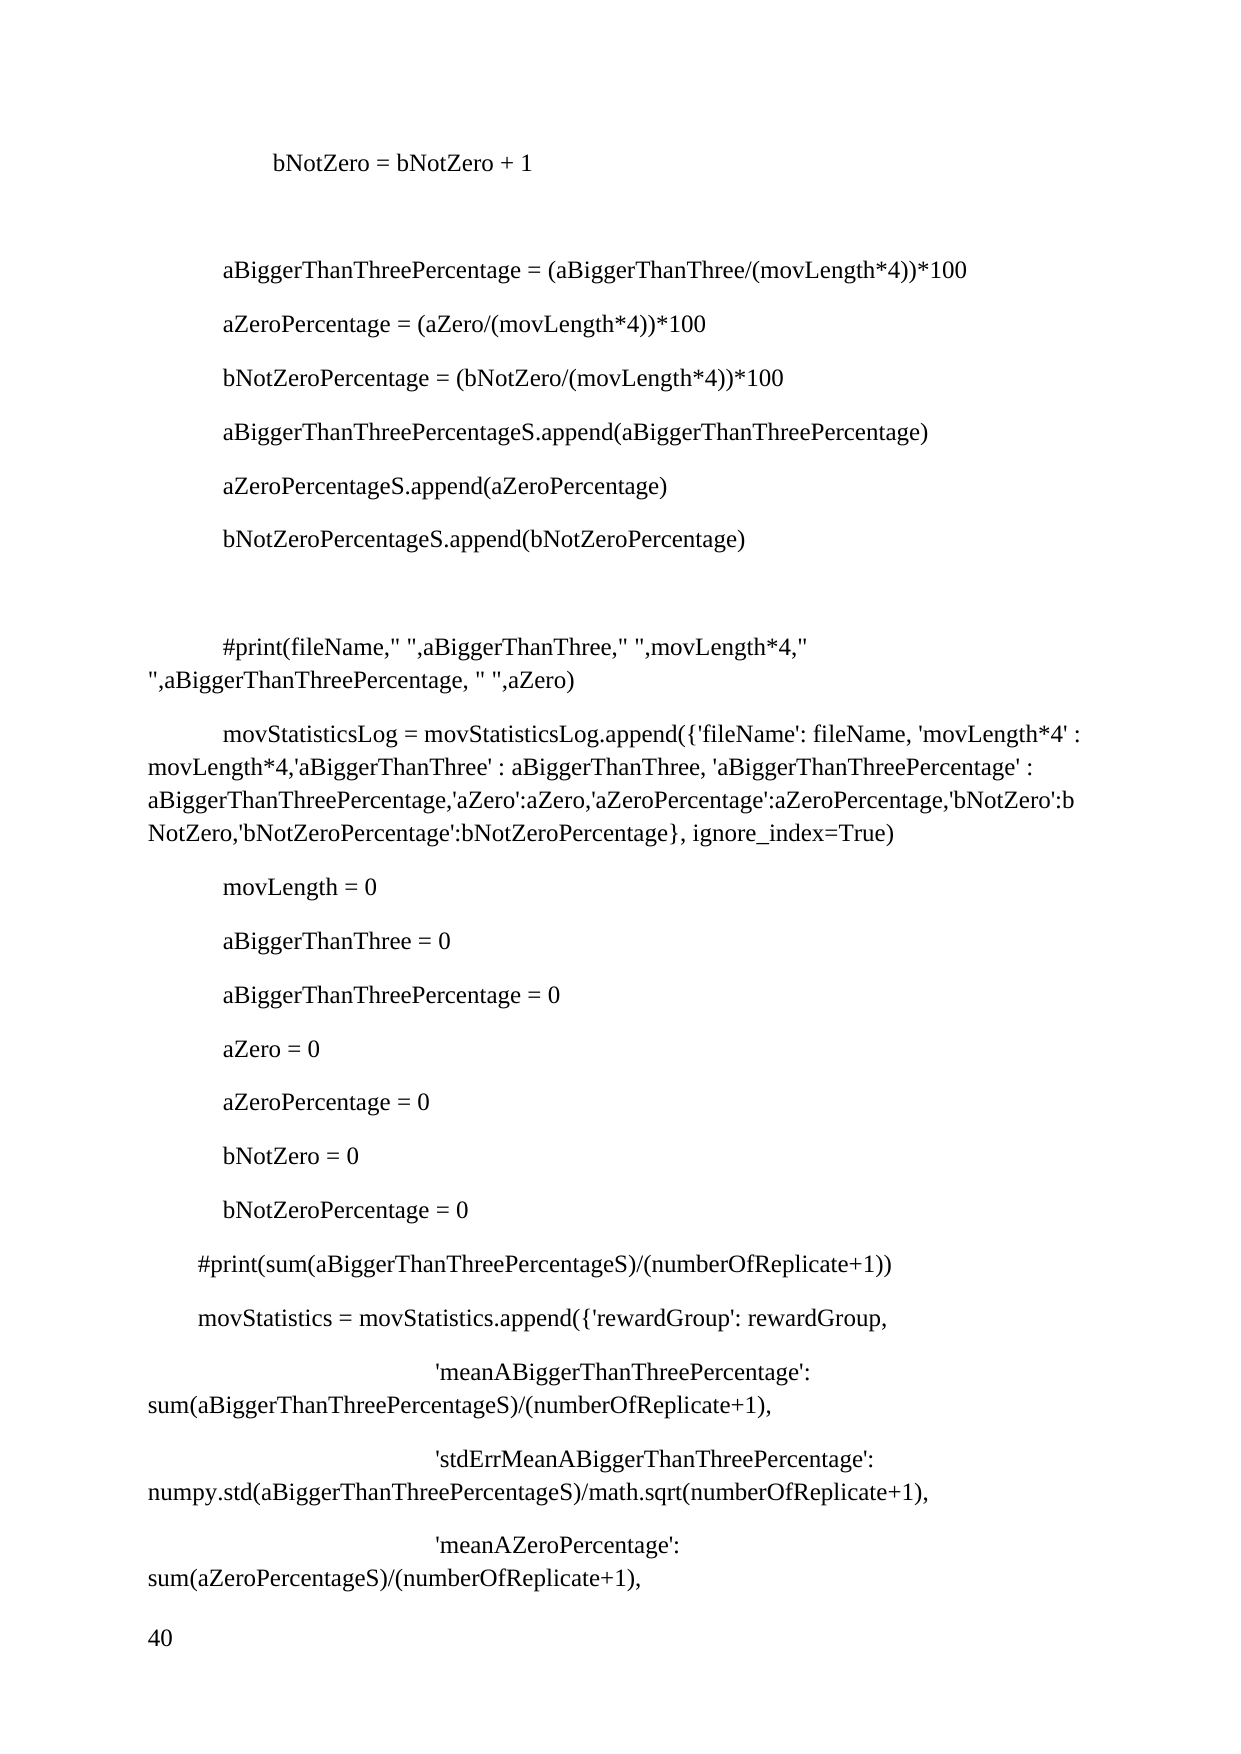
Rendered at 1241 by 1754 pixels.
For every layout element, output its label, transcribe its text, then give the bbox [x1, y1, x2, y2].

text bNotZeroPercentage = 0 [148, 1195, 1093, 1224]
text aBiggerThanThreePercentage = (aBiggerThanThree/(movLength*4))*100 [148, 255, 1093, 284]
text aBiggerThanThreePercentageS.append(aBiggerThanThreePercentage) [148, 417, 1093, 446]
text bNotZero = 0 [148, 1141, 1093, 1170]
text aZeroPercentageS.append(aZeroPercentage) [148, 471, 1093, 499]
text #print(fileName," ",aBiggerThanThree," ",movLength*4," ",aBiggerThanThreePercentage, " ",aZero) [148, 632, 1093, 694]
text aBiggerThanThree = 0 [148, 926, 1093, 955]
text bNotZeroPercentageS.append(bNotZeroPercentage) [148, 524, 1093, 553]
text aZero = 0 [148, 1034, 1093, 1062]
text 'meanAZeroPercentage': sum(aZeroPercentageS)/(numberOfReplicate+1), [148, 1531, 1093, 1592]
text bNotZeroPercentage = (bNotZero/(movLength*4))*100 [148, 363, 1093, 392]
text #print(sum(aBiggerThanThreePercentageS)/(numberOfReplicate+1)) [148, 1249, 1093, 1278]
text movLength = 0 [148, 872, 1093, 901]
text 'meanABiggerThanThreePercentage': sum(aBiggerThanThreePercentageS)/(numberOfReplicate+1), [148, 1357, 1093, 1418]
text aZeroPercentage = (aZero/(movLength*4))*100 [148, 309, 1093, 338]
text bNotZero = bNotZero + 1 [148, 148, 1093, 176]
text movStatistics = movStatistics.append({'rewardGroup': rewardGroup, [148, 1303, 1093, 1332]
text 'stdErrMeanABiggerThanThreePercentage': numpy.std(aBiggerThanThreePercentageS)/math.sqrt(numberOfReplicate+1), [148, 1444, 1093, 1505]
text aZeroPercentage = 0 [148, 1087, 1093, 1116]
text aBiggerThanThreePercentage = 0 [148, 980, 1093, 1008]
text movStatisticsLog = movStatisticsLog.append({'fileName': fileName, 'movLength*4' : movLength*4,'aBiggerThanThree' : aBiggerThanThree, 'aBiggerThanThreePercentage' : aBiggerThanThreePercentage,'aZero':aZero,'aZeroPercentage':aZeroPercentage,'bNotZero':bNotZero,'bNotZeroPercentage':bNotZeroPercentage}, ignore_index=True) [148, 719, 1093, 847]
